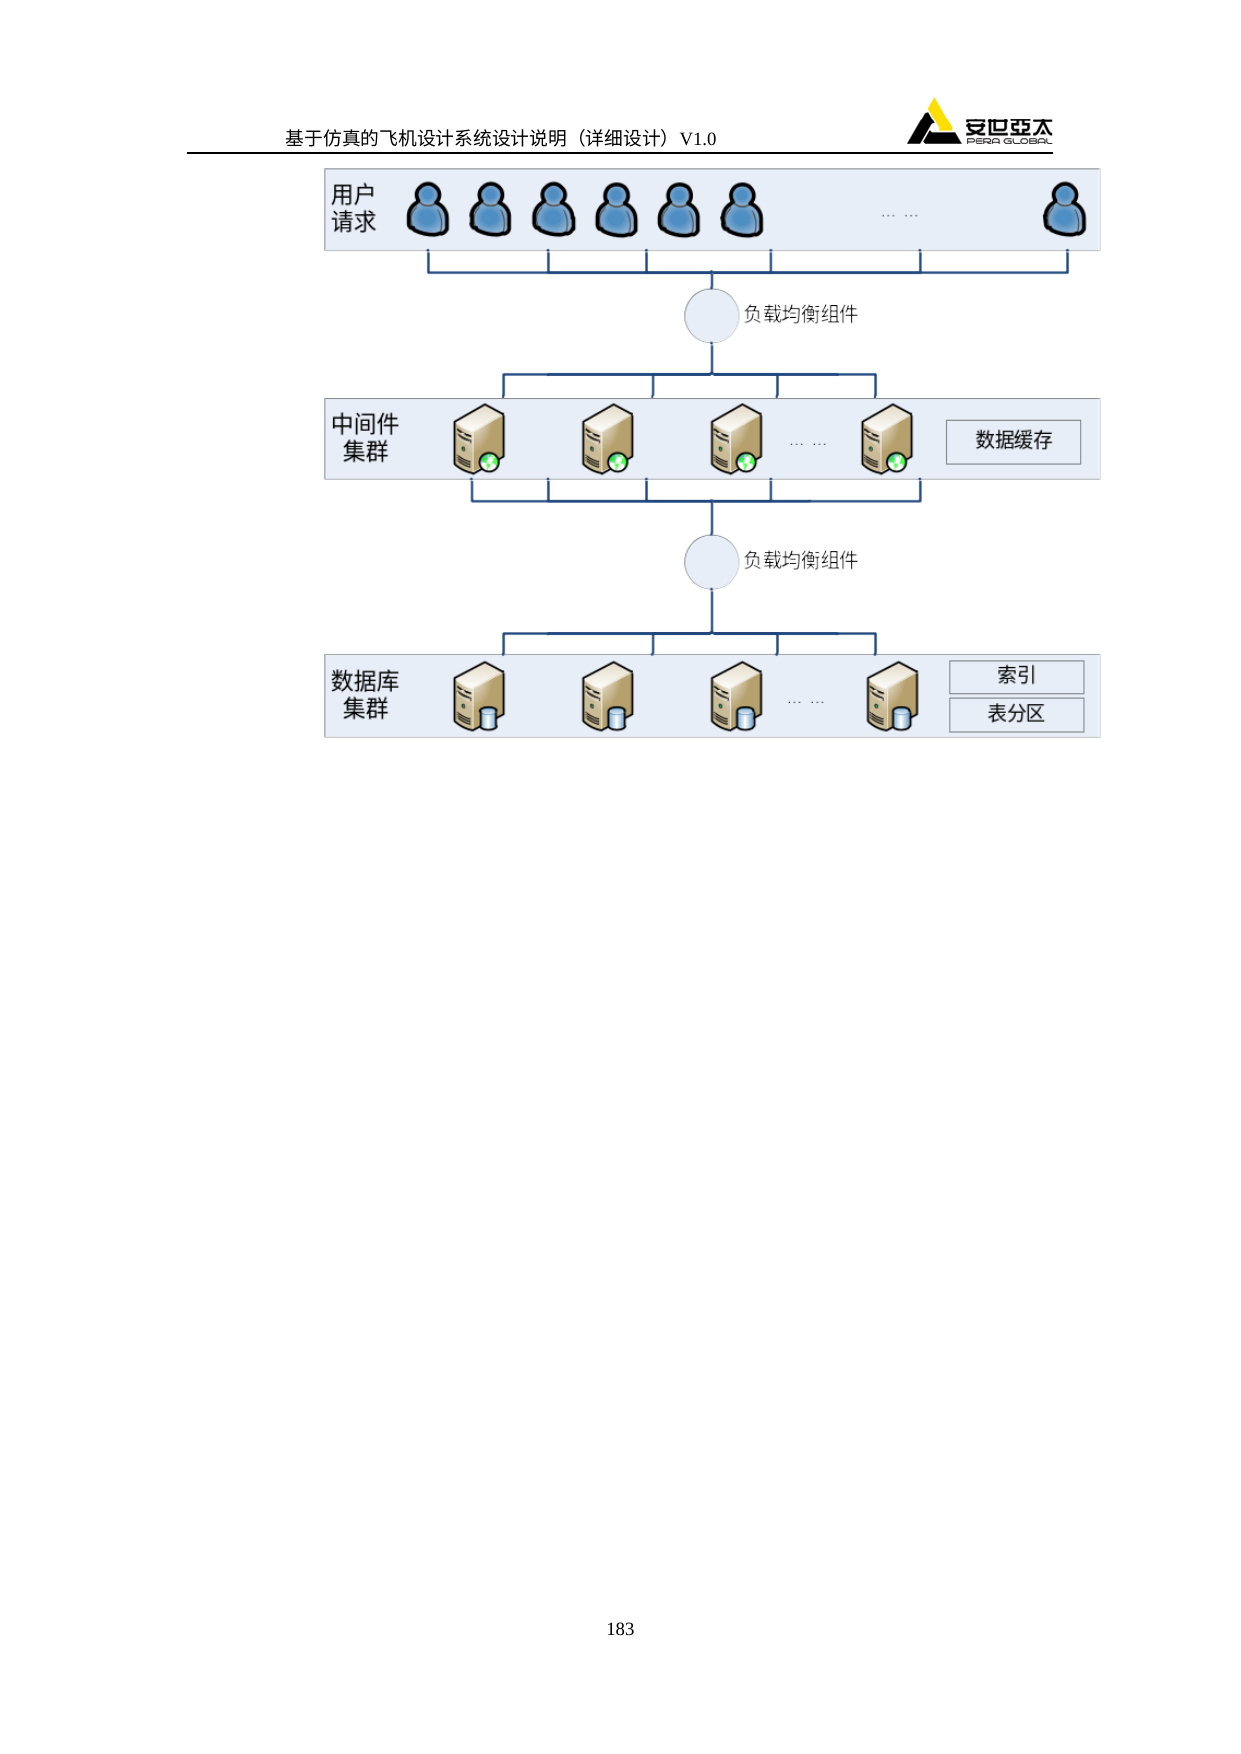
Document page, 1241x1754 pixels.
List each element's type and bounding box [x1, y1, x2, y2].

picture [900, 95, 1053, 145]
